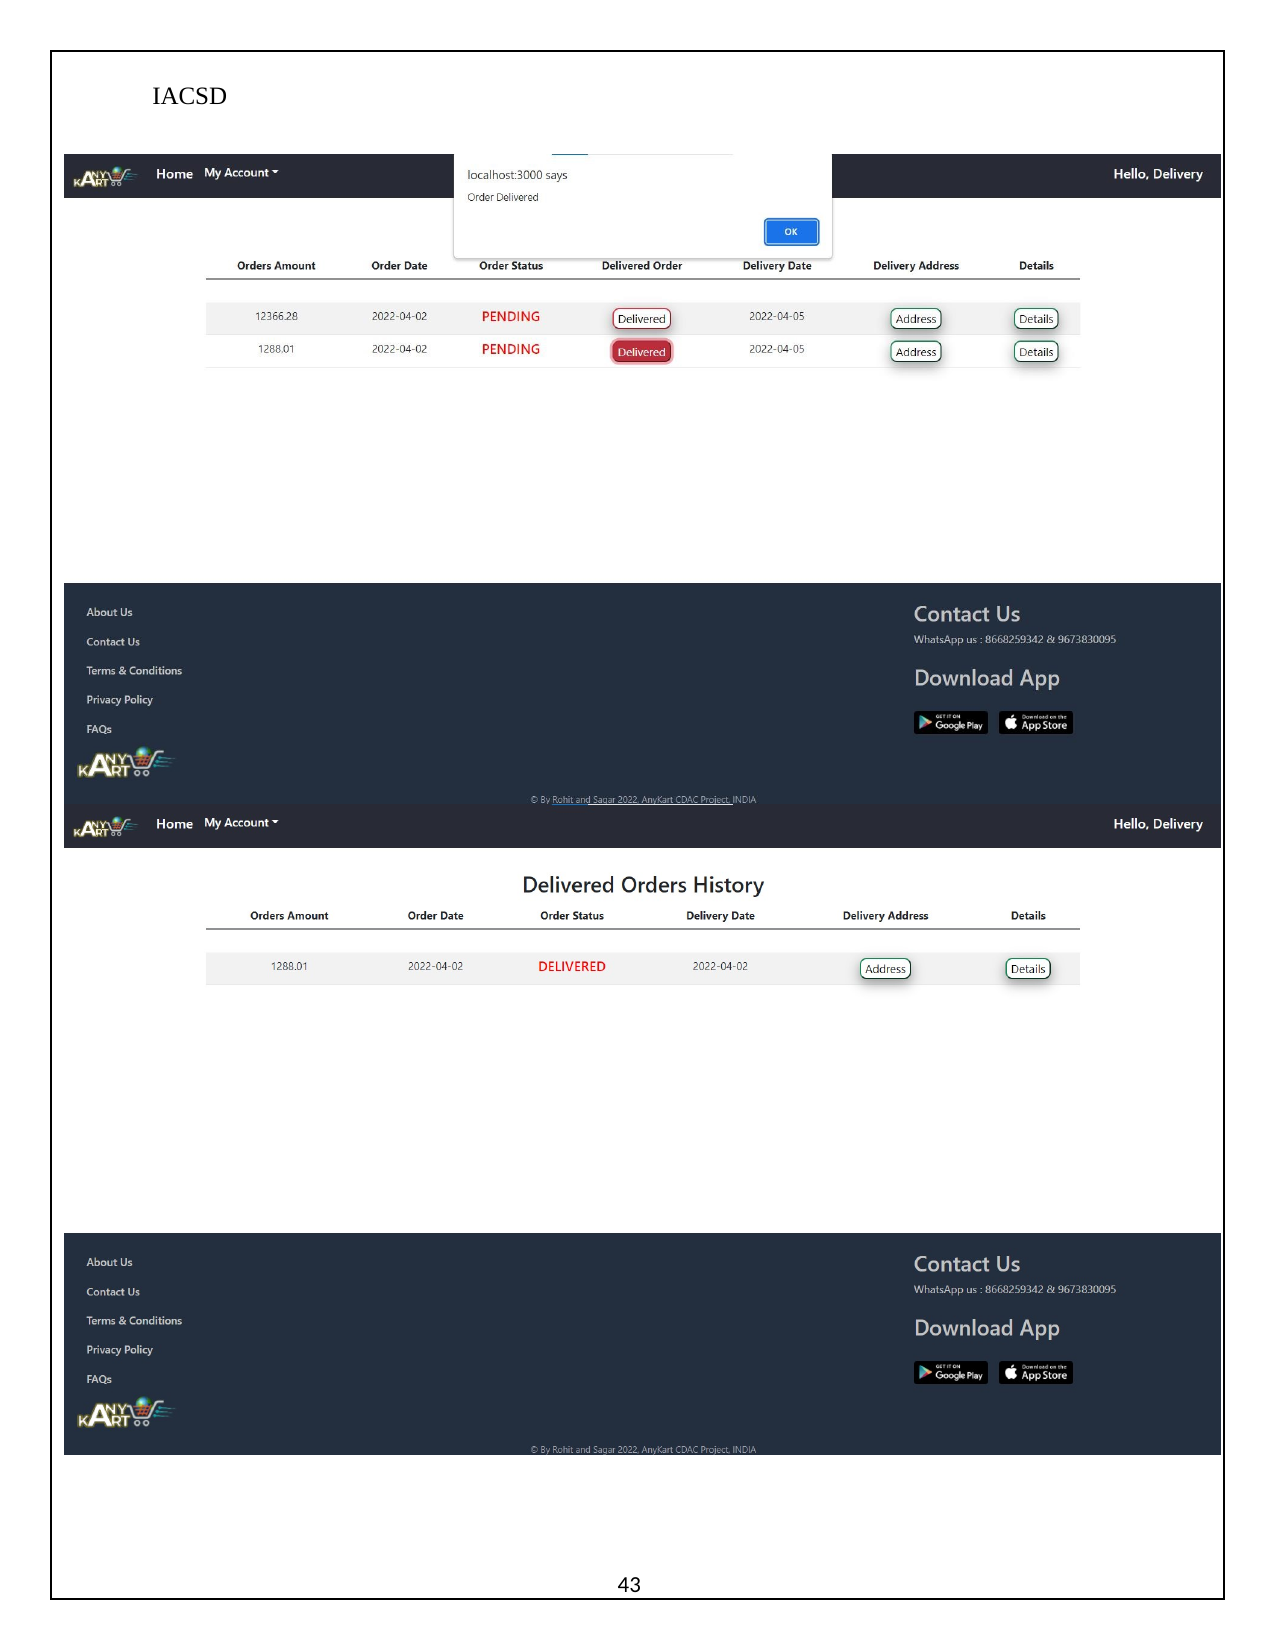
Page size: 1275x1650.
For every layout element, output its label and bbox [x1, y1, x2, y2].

picture [64, 154, 1221, 1455]
